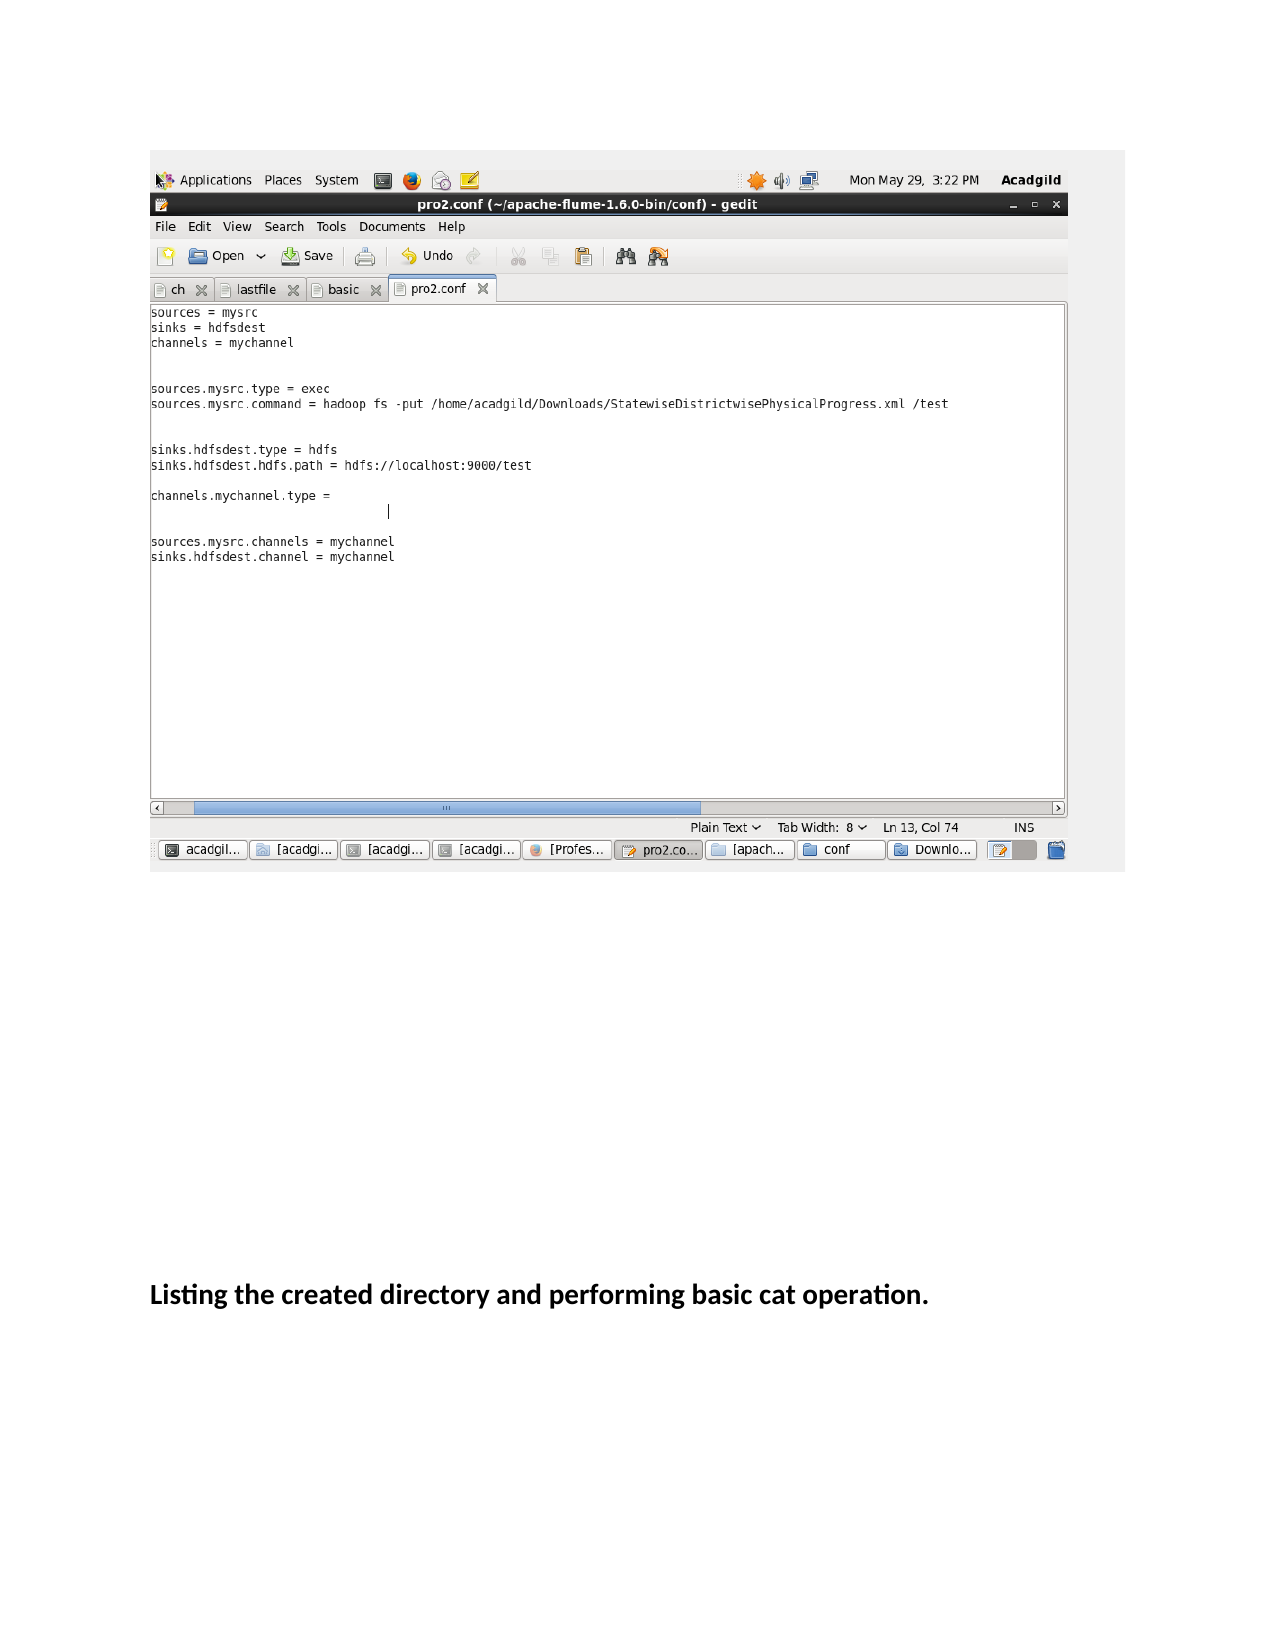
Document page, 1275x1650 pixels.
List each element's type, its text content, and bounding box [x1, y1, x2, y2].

picture [150, 150, 1125, 872]
text Listing the created directory and performing basic cat operation. [150, 1276, 1125, 1312]
